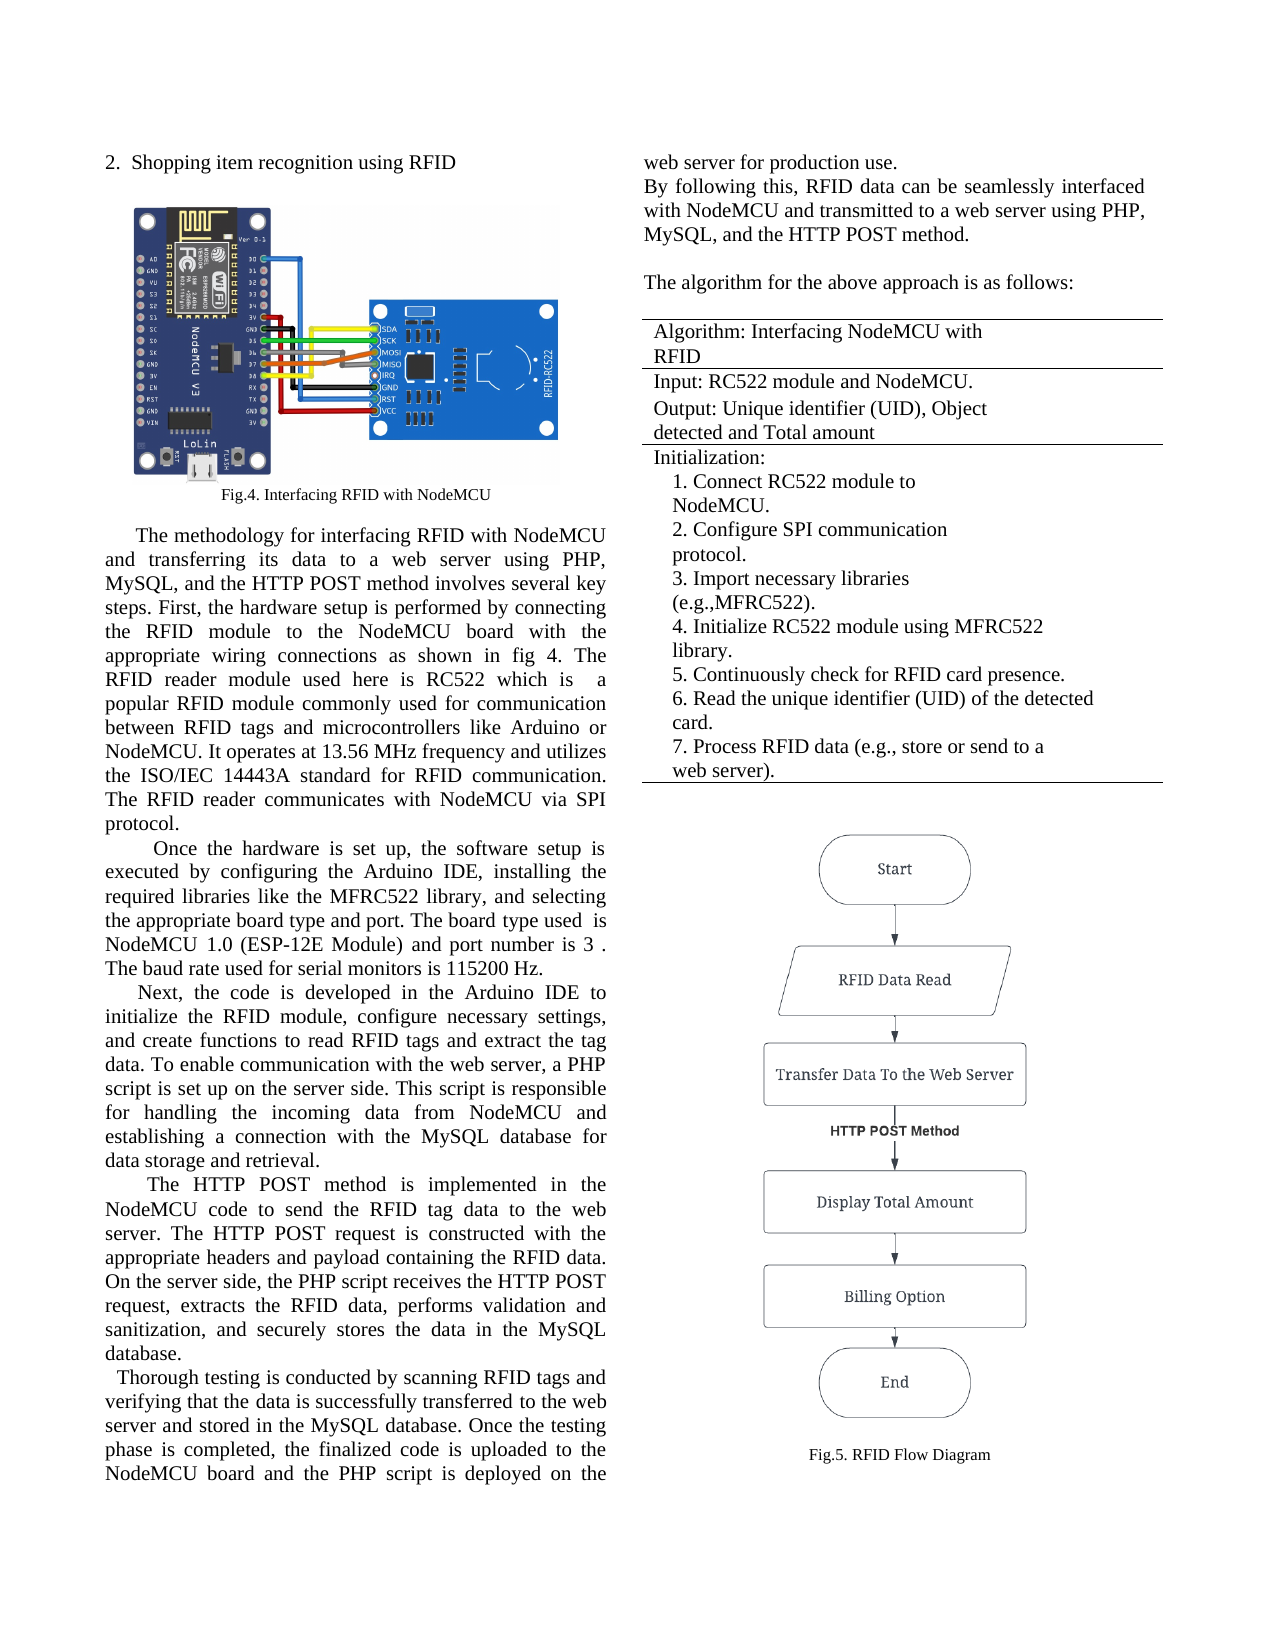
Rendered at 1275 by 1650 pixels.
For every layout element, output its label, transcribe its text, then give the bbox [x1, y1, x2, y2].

table_header Algorithm: Interfacing NodeMCU with RFID [642, 320, 1162, 368]
text Thorough testing is conducted by scanning RFID tags and verifying that the_ data is successfully transferred_ to the web server and stored in the MySQL database. Once the testing phase is completed, the finalized code is uploaded to the NodeMCU board and the PHP script is deployed on the web server for production use. [105, 1365, 607, 1485]
picture [736, 807, 1053, 1445]
text Once the hardware is set up, the software setup is executed by configuring the Arduino IDE, installing the required libraries like the MFRC522 library, and selecting the appropriate board type and port. The board_ type used is NodeMCU_ 1.0 (ESP-12E Module) and port number is 3 . The baud rate used for serial monitors is 115200 Hz. [105, 835, 607, 980]
text Next, the code is developed in the Arduino IDE to initialize the RFID module, configure necessary settings, and create functions to read RFID tags and extract the tag data. To enable communication with the web server, a PHP script is set up on the server side. This script is responsible for handling the incoming data from NodeMCU and establishing a connection with the MySQL database for data storage and retrieval. [105, 980, 607, 1172]
text Fig.4. Interfacing RFID with NodeMCU [105, 484, 607, 503]
table_cell Initialization: 1. Connect RC522 module to NodeMCU. 2. Configure SPI communication protocol. 3. Import necessary libraries (e.g.,MFRC522). 4. Initialize RC522 module using MFRC522 library. 5. Continuously check for RFID card presence. 6. Read the unique identifier (UID) of the detected card. 7. Process RFID data (e.g., store or send to a web server). [642, 445, 1162, 782]
text Fig.5. RFID Flow Diagram [644, 1444, 1094, 1464]
picture [132, 205, 561, 485]
table_cell Input: RC522 module and NodeMCU. [642, 369, 1162, 396]
text The HTTP POST method is implemented in the NodeMCU code to send the RFID tag data to the web server. The HTTP POST request is constructed with the appropriate headers and payload containing the RFID data. On the server side, the PHP script receives the HTTP POST request, extracts the RFID data, performs validation and sanitization, and securely stores the data in the MySQL database. [105, 1172, 607, 1365]
text By following this, RFID data can be seamlessly interfaced with NodeMCU and transmitted to a web server using PHP, MySQL, and the HTTP POST method. [644, 174, 1146, 246]
text 2. Shopping item recognition using RFID [105, 150, 612, 174]
text The methodology for interfacing RFID with NodeMCU and transferring its data to a web server using PHP, MySQL, and the HTTP POST method involves several key steps. First, the hardware setup is performed by connecting the RFID module to the NodeMCU board with the appropriate wiring connections as shown in fig 4. The RFID reader module used here is RC522 which is a popular RFID module commonly used for communication between RFID tags and microcontrollers like Arduino or NodeMCU. It operates at 13.56 MHz frequency and utilizes the ISO/IEC 14443A standard for RFID communication. The RFID reader communicates with NodeMCU via SPI protocol. [105, 523, 607, 835]
table_cell Output: Unique identifier (UID), Object detected and Total amount [642, 396, 1162, 444]
text The algorithm for the above approach is as follows: [644, 270, 1146, 294]
